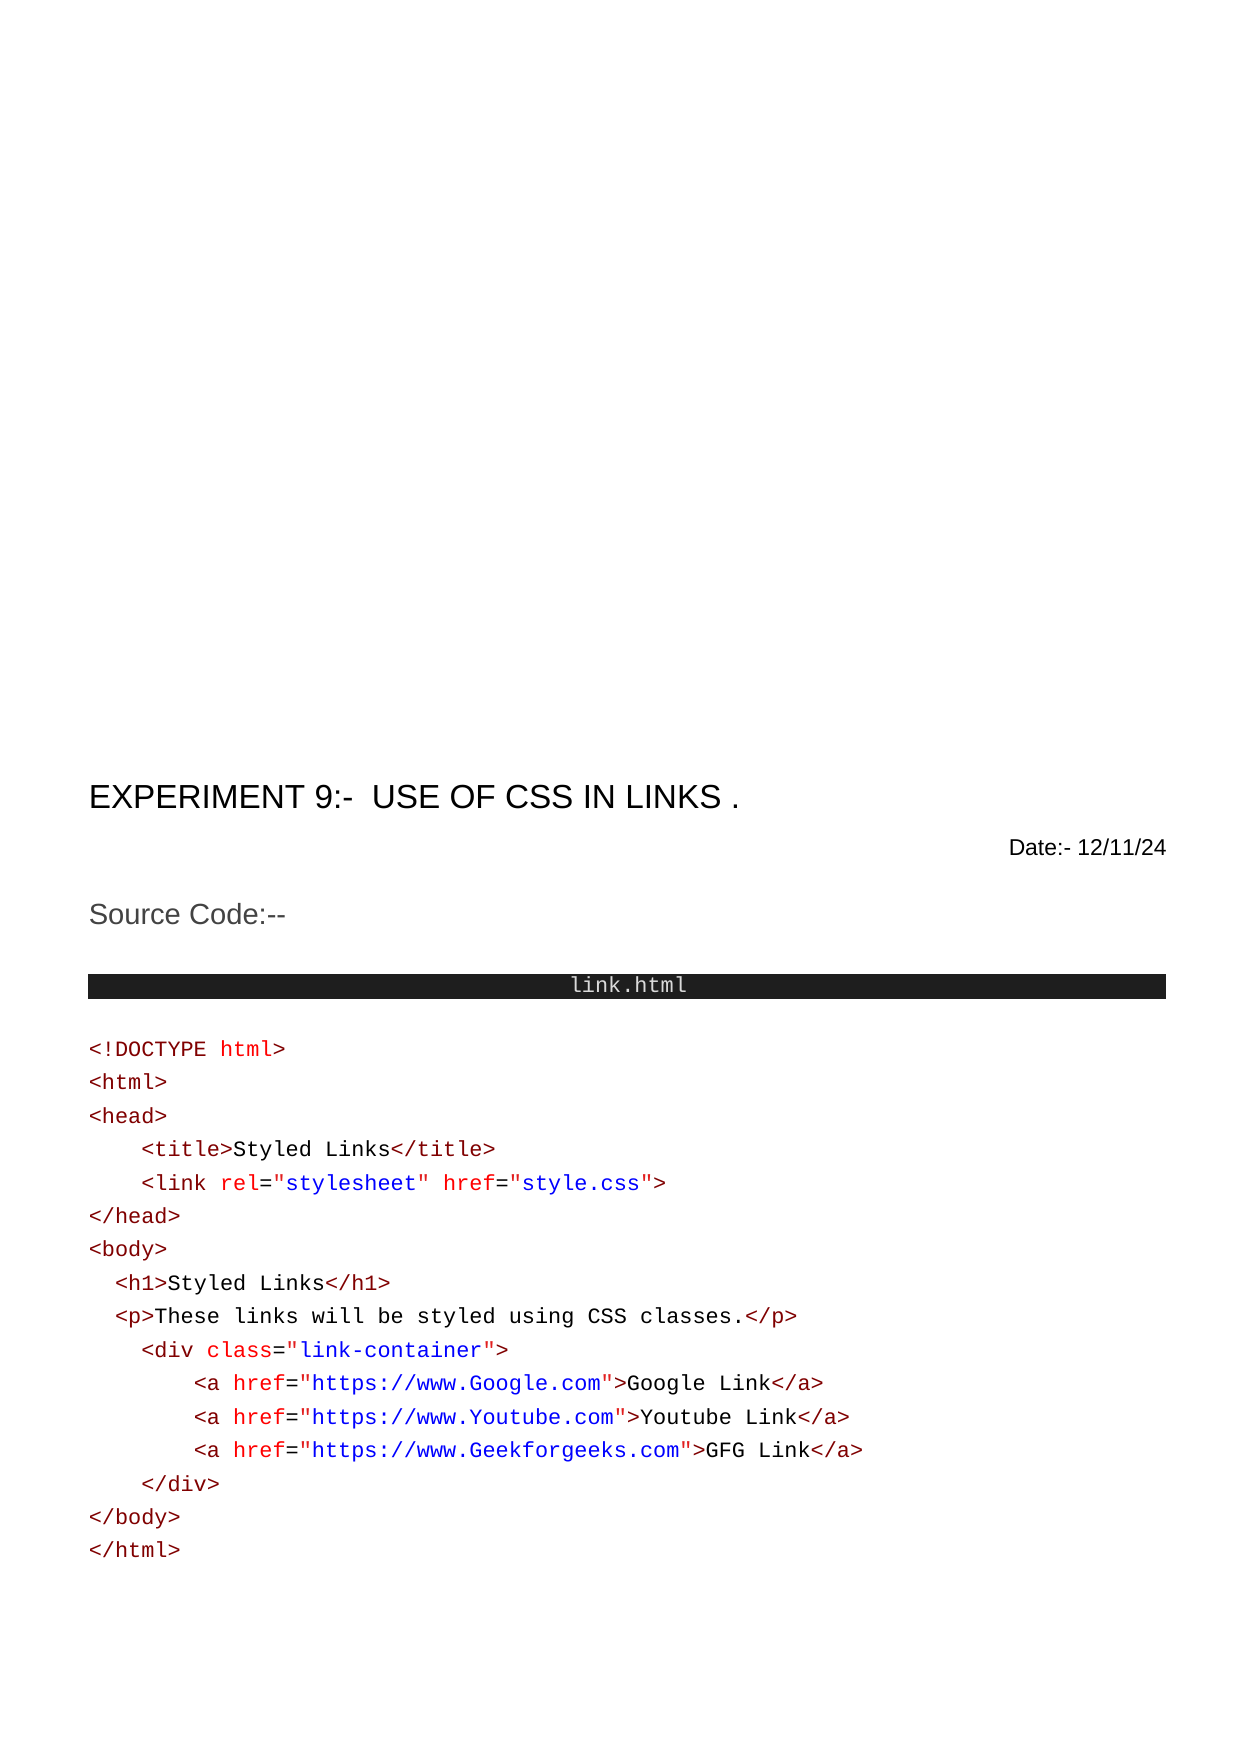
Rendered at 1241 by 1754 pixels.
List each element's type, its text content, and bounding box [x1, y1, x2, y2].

text <a href="https://www.Google.com">Google Link</a> [88, 1372, 1166, 1397]
text <p>These links will be styled using CSS classes.</p> [88, 1306, 1166, 1330]
text <h1>Styled Links</h1> [88, 1272, 1166, 1297]
text <a href="https://www.Geekforgeeks.com">GFG Link</a> [88, 1439, 1166, 1464]
text </body> [88, 1506, 1166, 1531]
text <html> [88, 1071, 1166, 1096]
text <a href="https://www.Youtube.com">Youtube Link</a> [88, 1406, 1166, 1431]
subtitle EXPERIMENT 9:- USE OF CSS IN LINKS . [88, 777, 1166, 816]
subtitle Source Code:-- [88, 897, 1166, 931]
text </div> [88, 1473, 1166, 1497]
text <div class="link-container"> [88, 1339, 1166, 1364]
text <head> [88, 1105, 1166, 1130]
text <body> [88, 1239, 1166, 1263]
text </head> [88, 1205, 1166, 1230]
text link.html [88, 974, 1166, 999]
text <!DOCTYPE html> [88, 1038, 1166, 1063]
text </html> [88, 1539, 1166, 1564]
text <title>Styled Links</title> [88, 1138, 1166, 1163]
text <link rel="stylesheet" href="style.css"> [88, 1172, 1166, 1197]
text Date:- 12/11/24 [88, 834, 1166, 860]
